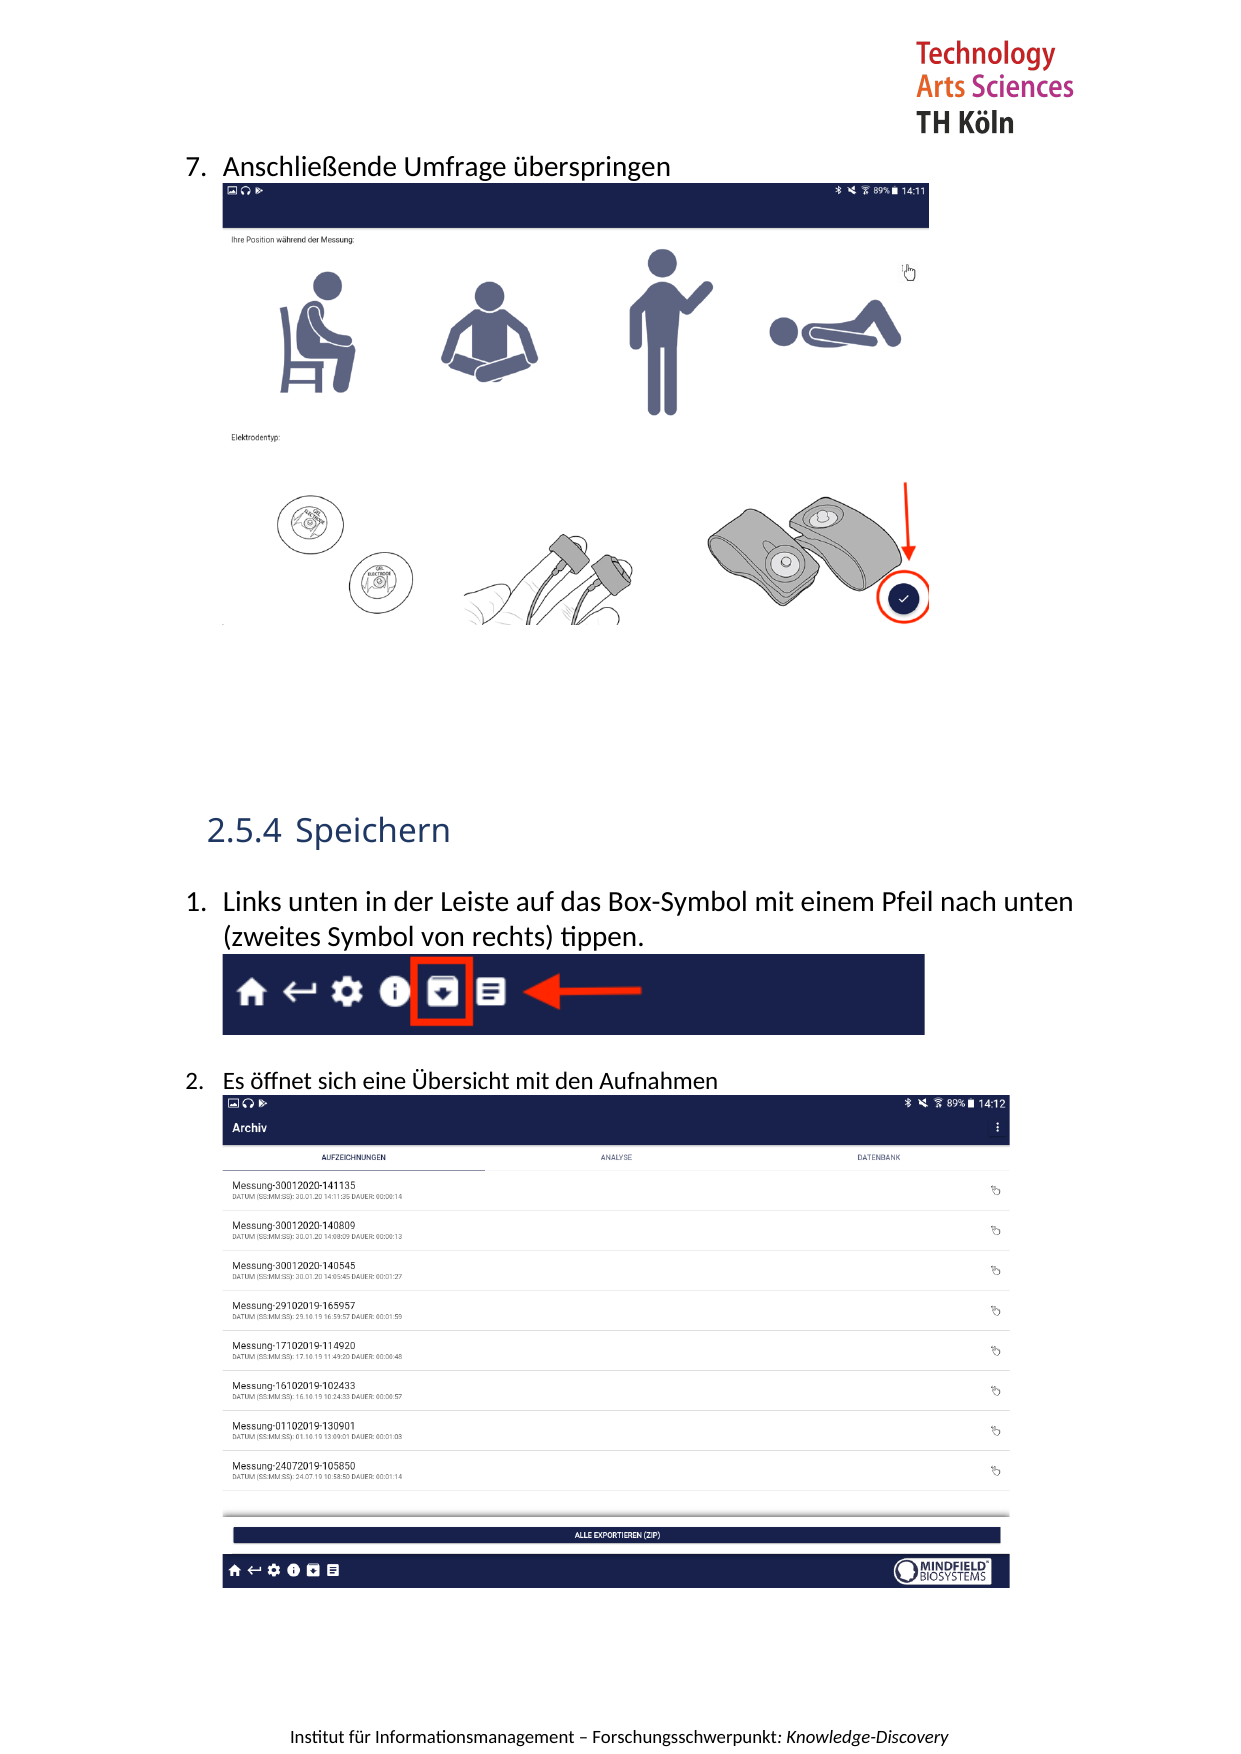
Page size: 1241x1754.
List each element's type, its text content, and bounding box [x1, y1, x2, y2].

list Links unten in der Leiste auf das Box-Symbol mit einem Pfeil nach unten (zweites Symbol von rechts) tippen. [185, 883, 1093, 954]
picture [222, 1095, 1010, 1588]
list Es öffnet sich eine Übersicht mit den Aufnahmen [185, 1065, 1093, 1096]
picture [222, 954, 925, 1035]
picture [222, 183, 929, 625]
subtitle Speichern [207, 807, 1093, 852]
list Anschließende Umfrage überspringen [185, 148, 1093, 183]
picture [916, 35, 1087, 144]
